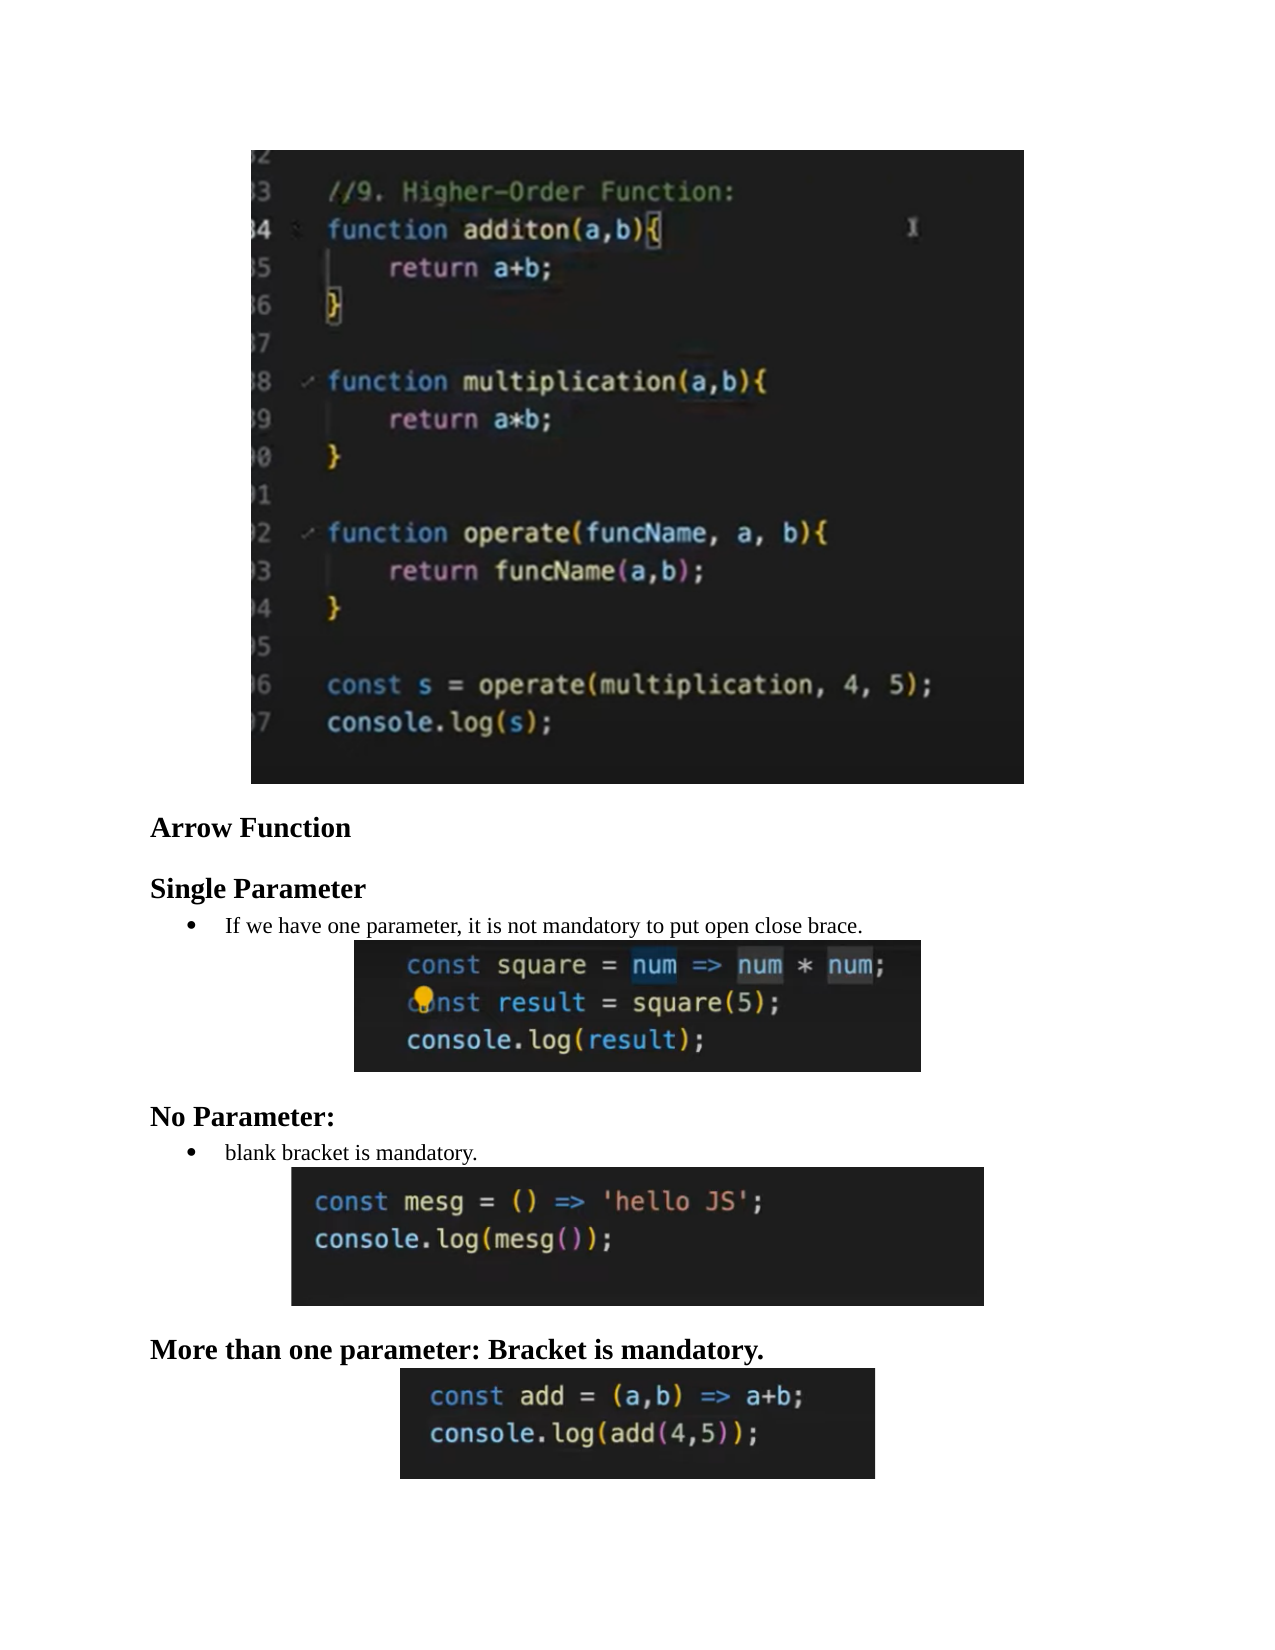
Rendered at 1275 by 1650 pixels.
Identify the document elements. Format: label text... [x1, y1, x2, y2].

picture [291, 1167, 984, 1306]
subtitle blank bracket is mandatory. [187, 1139, 1125, 1166]
picture [354, 940, 921, 1072]
picture [251, 150, 1024, 784]
subtitle No Parameter: [150, 1099, 1125, 1132]
picture [400, 1368, 876, 1479]
subtitle Arrow Function [150, 811, 1125, 844]
subtitle If we have one parameter, it is not mandatory to put open close brace. [187, 912, 1125, 938]
subtitle Single Parameter [150, 872, 1125, 905]
subtitle More than one parameter: Bracket is mandatory. [150, 1332, 1125, 1366]
